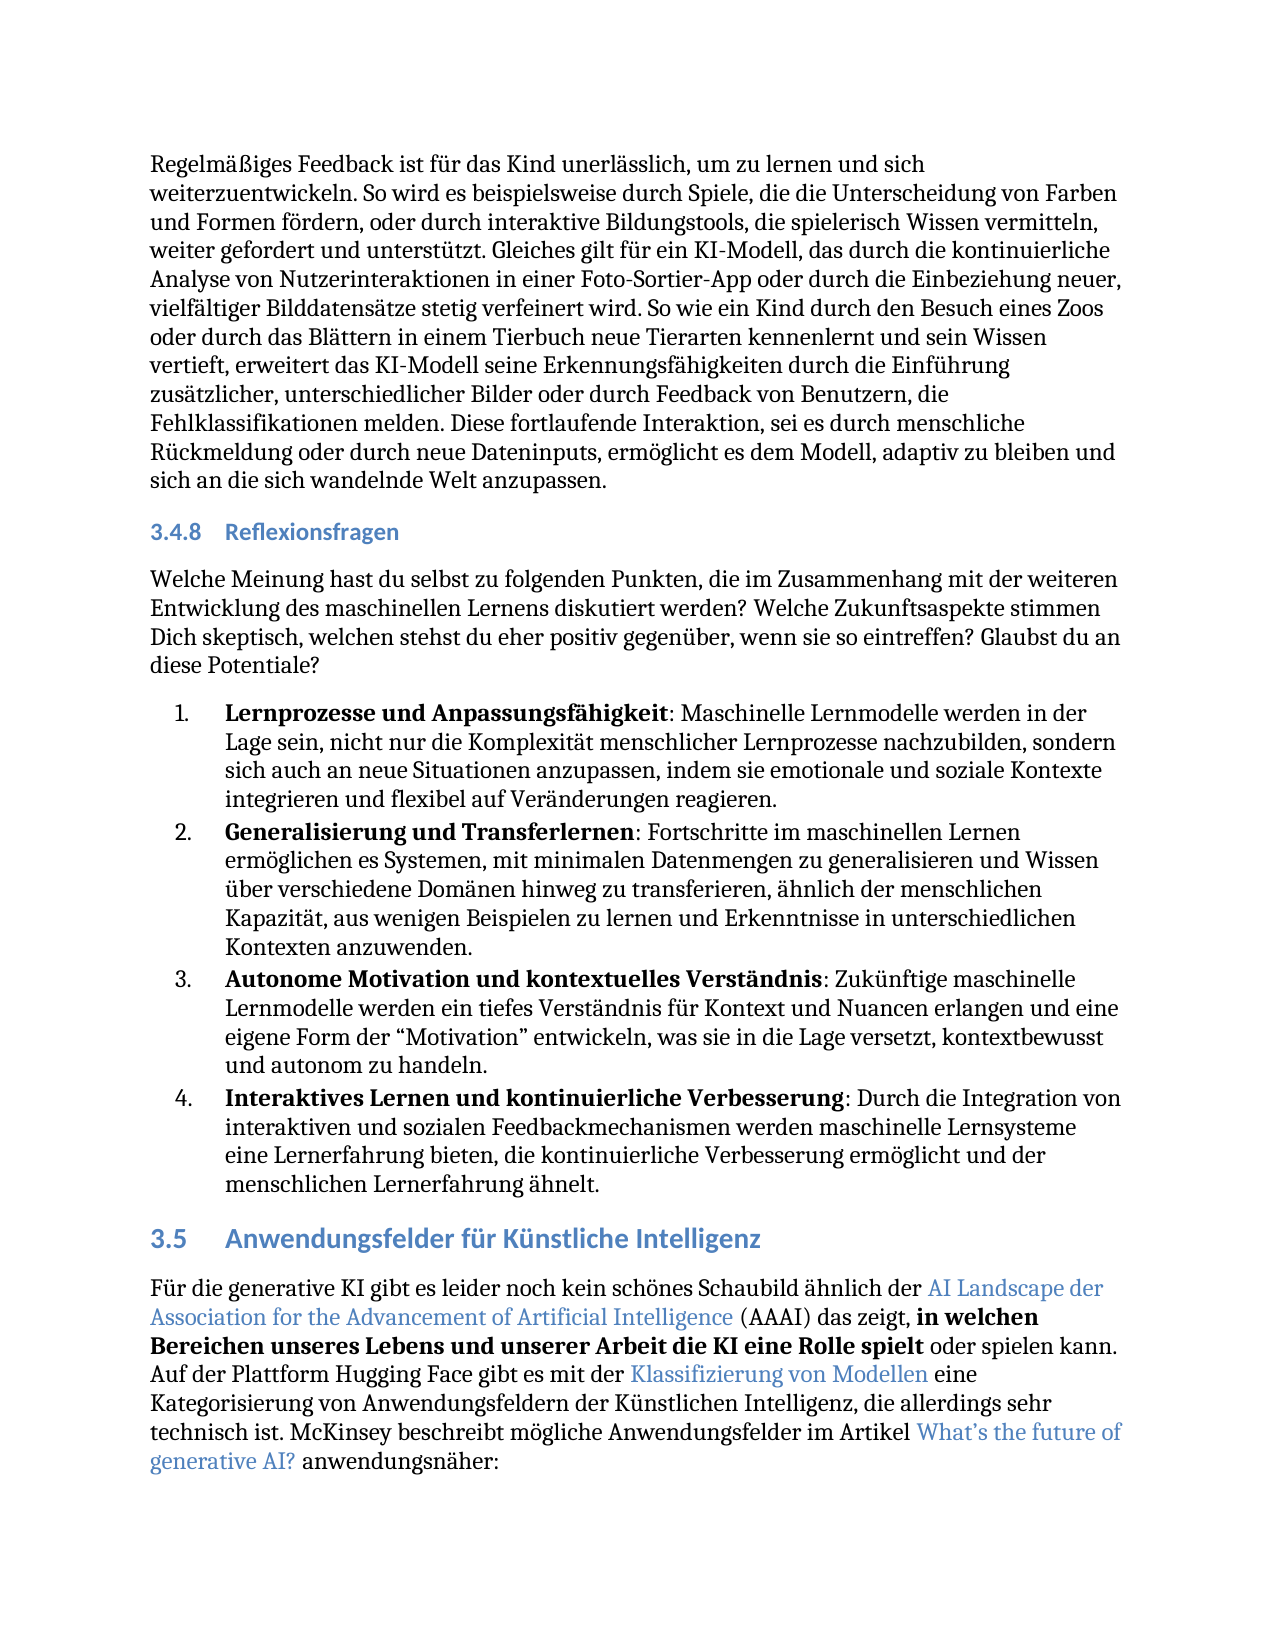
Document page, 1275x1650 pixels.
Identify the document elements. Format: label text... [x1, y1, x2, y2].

subtitle 3.5 Anwendungsfelder für Künstliche Intelligenz [150, 1220, 1125, 1255]
list Lernprozesse und Anpassungsfähigkeit: Maschinelle Lernmodelle werden in der Lage sein, nicht nur die Komplexität menschlicher Lernprozesse nachzubilden, sondern sich auch an neue Situationen anzupassen, indem sie emotionale und soziale Kontexte integrieren und flexibel auf Veränderungen reagieren. [175, 699, 1125, 814]
subtitle 3.4.8 Reflexionsfragen [150, 516, 1125, 546]
text Regelmäßiges Feedback ist für das Kind unerlässlich, um zu lernen und sich weiterzuentwickeln. So wird es beispielsweise durch Spiele, die die Unterscheidung von Farben und Formen fördern, oder durch interaktive Bildungstools, die spielerisch Wissen vermitteln, weiter gefordert und unterstützt. Gleiches gilt für ein KI-Modell, das durch die kontinuierliche Analyse von Nutzerinteraktionen in einer Foto-Sortier-App oder durch die Einbeziehung neuer, vielfältiger Bilddatensätze stetig verfeinert wird. So wie ein Kind durch den Besuch eines Zoos oder durch das Blättern in einem Tierbuch neue Tierarten kennenlernt und sein Wissen vertieft, erweitert das KI-Modell seine Erkennungsfähigkeiten durch die Einführung zusätzlicher, unterschiedlicher Bilder oder durch Feedback von Benutzern, die Fehlklassifikationen melden. Diese fortlaufende Interaktion, sei es durch menschliche Rückmeldung oder durch neue Dateninputs, ermöglicht es dem Modell, adaptiv zu bleiben und sich an die sich wandelnde Welt anzupassen. [150, 150, 1125, 495]
list Interaktives Lernen und kontinuierliche Verbesserung: Durch die Integration von interaktiven und sozialen Feedbackmechanismen werden maschinelle Lernsysteme eine Lernerfahrung bieten, die kontinuierliche Verbesserung ermöglicht und der menschlichen Lernerfahrung ähnelt. [175, 1084, 1125, 1199]
text Für die generative KI gibt es leider noch kein schönes Schaubild ähnlich der AI Landscape der Association for the Advancement of Artificial Intelligence (AAAI) das zeigt, in welchen Bereichen unseres Lebens und unserer Arbeit die KI eine Rolle spielt oder spielen kann. Auf der Plattform Hugging Face gibt es mit der Klassifizierung von Modellen eine Kategorisierung von Anwendungsfeldern der Künstlichen Intelligenz, die allerdings sehr technisch ist. McKinsey beschreibt mögliche Anwendungsfelder im Artikel What’s the future of generative AI? anwendungsnäher: [150, 1274, 1125, 1475]
text Welche Meinung hast du selbst zu folgenden Punkten, die im Zusammenhang mit der weiteren Entwicklung des maschinellen Lernens diskutiert werden? Welche Zukunftsaspekte stimmen Dich skeptisch, welchen stehst du eher positiv gegenüber, wenn sie so eintreffen? Glaubst du an diese Potentiale? [150, 565, 1125, 680]
list Autonome Motivation und kontextuelles Verständnis: Zukünftige maschinelle Lernmodelle werden ein tiefes Verständnis für Kontext und Nuancen erlangen und eine eigene Form der “Motivation” entwickeln, was sie in die Lage versetzt, kontextbewusst und autonom zu handeln. [175, 965, 1125, 1080]
list Generalisierung und Transferlernen: Fortschritte im maschinellen Lernen ermöglichen es Systemen, mit minimalen Datenmengen zu generalisieren und Wissen über verschiedene Domänen hinweg zu transferieren, ähnlich der menschlichen Kapazität, aus wenigen Beispielen zu lernen und Erkenntnisse in unterschiedlichen Kontexten anzuwenden. [175, 818, 1125, 961]
